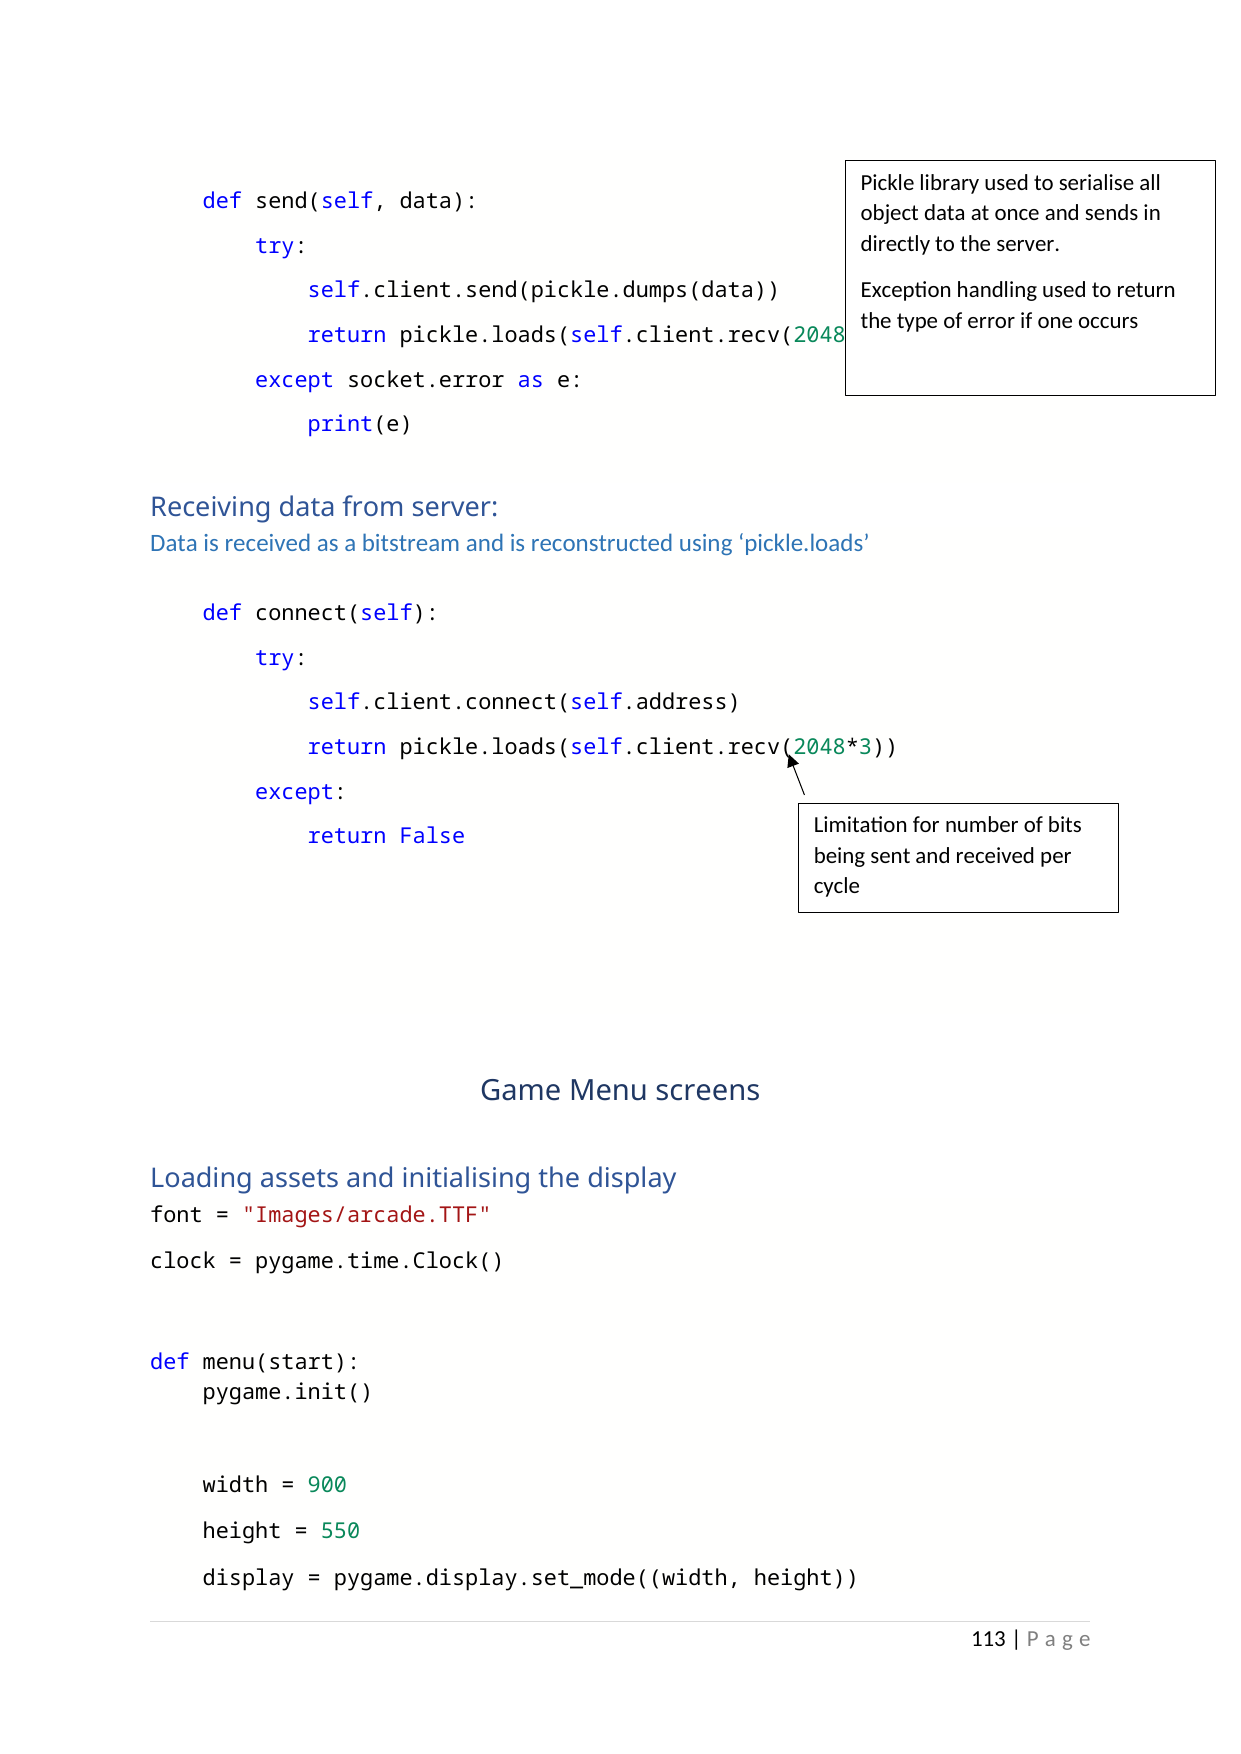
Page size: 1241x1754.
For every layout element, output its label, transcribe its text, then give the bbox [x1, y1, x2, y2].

text font = "Images/arcade.TTF" [150, 1198, 1090, 1228]
subtitle Game Menu screens [150, 1069, 1090, 1109]
subtitle Receiving data from server: [150, 487, 1090, 524]
text height = 550 [150, 1515, 1090, 1545]
text self.client.send(pickle.dumps(data)) [150, 274, 845, 304]
text except socket.error as e: [150, 364, 845, 393]
text def connect(self): [150, 597, 1090, 627]
text return False [150, 820, 798, 850]
text def send(self, data): [150, 185, 845, 215]
subtitle Loading assets and initialising the display [150, 1159, 1090, 1196]
text Data is received as a bitstream and is reconstructed using ‘pickle.loads’ [150, 527, 1090, 557]
text def menu(start): [150, 1346, 1090, 1376]
text clock = pygame.time.Clock() [150, 1245, 1090, 1275]
text return pickle.loads(self.client.recv(2048*3)) [150, 731, 1090, 761]
text try: [150, 230, 845, 259]
text self.client.connect(self.address) [150, 686, 1090, 716]
text width = 900 [150, 1469, 1090, 1499]
text return pickle.loads(self.client.recv(2048*3)) [150, 319, 845, 349]
text try: [150, 642, 1090, 671]
text except: [150, 776, 1090, 805]
text print(e) [150, 408, 1090, 438]
text display = pygame.display.set_mode((width, height)) [150, 1562, 1090, 1592]
text pygame.init() [150, 1376, 1090, 1406]
